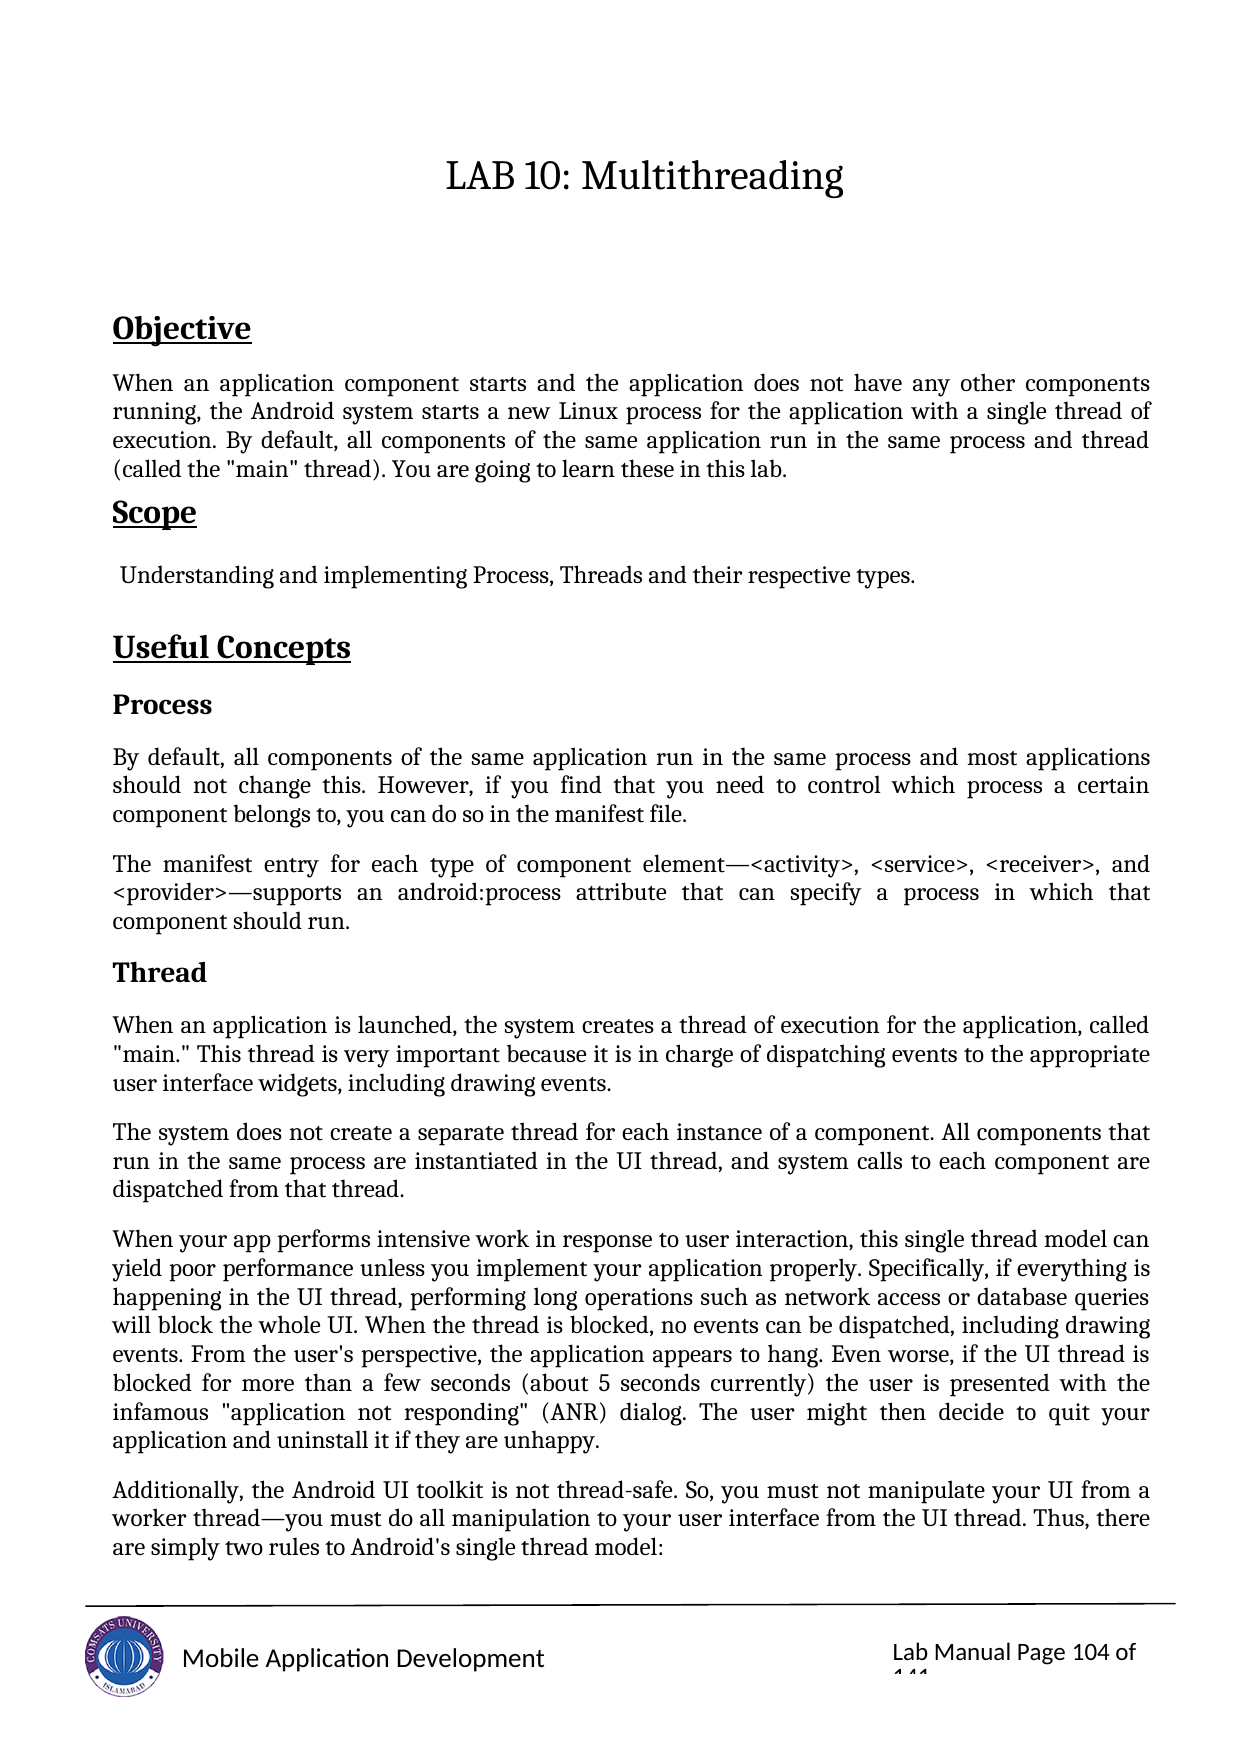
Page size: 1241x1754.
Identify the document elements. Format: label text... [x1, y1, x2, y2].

subtitle Objective [112, 309, 1240, 348]
text When an application is launched, the system creates a thread of execution for the application, called "main." This thread is very important because it is in charge of dispatching events to the appropriate user interface widgets, including drawing events. [112, 1011, 1152, 1097]
subtitle Useful Concepts [112, 629, 1240, 667]
subtitle Thread [112, 957, 1240, 990]
text The system does not create a separate thread for each instance of a component. All components that run in the same process are instantiated in the UI thread, and system calls to each component are dispatched from that thread. [112, 1118, 1152, 1204]
text Additionally, the Android UI toolkit is not thread-safe. So, you must not manipulate your UI from a worker thread—you must do all manipulation to your user interface from the UI thread. Thus, there are simply two rules to Android's single thread model: [112, 1476, 1152, 1562]
subtitle Process [112, 688, 1240, 722]
subtitle Scope [112, 494, 1240, 532]
text Understanding and implementing Process, Threads and their respective types. [21, 561, 1240, 590]
text When an application component starts and the application does not have any other components running, the Android system starts a new Linux process for the application with a single thread of execution. By default, all components of the same application run in the same process and thread (called the "main" thread). You are going to learn these in this lab. [112, 368, 1152, 483]
subtitle LAB 10: Multithreading [49, 152, 1240, 200]
text When your app performs intensive work in response to user interaction, this single thread model can yield poor performance unless you implement your application properly. Specifically, if everything is happening in the UI thread, performing long operations such as network access or database queries will block the whole UI. When the thread is blocked, no events can be dispatched, including drawing events. From the user's perspective, the application appears to hang. Even worse, if the UI thread is blocked for more than a few seconds (about 5 seconds currently) the user is presented with the infamous "application not responding" (ANR) dialog. The user might then decide to quit your application and uninstall it if they are unhappy. [112, 1225, 1152, 1455]
picture [85, 1616, 165, 1697]
text The manifest entry for each type of component element—<activity>, <service>, <receiver>, and <provider>—supports an android:process attribute that can specify a process in which that component should run. [112, 849, 1152, 936]
text By default, all components of the same application run in the same process and most applications should not change this. However, if you find that you need to control which process a certain component belongs to, you can do so in the manifest file. [112, 742, 1152, 829]
